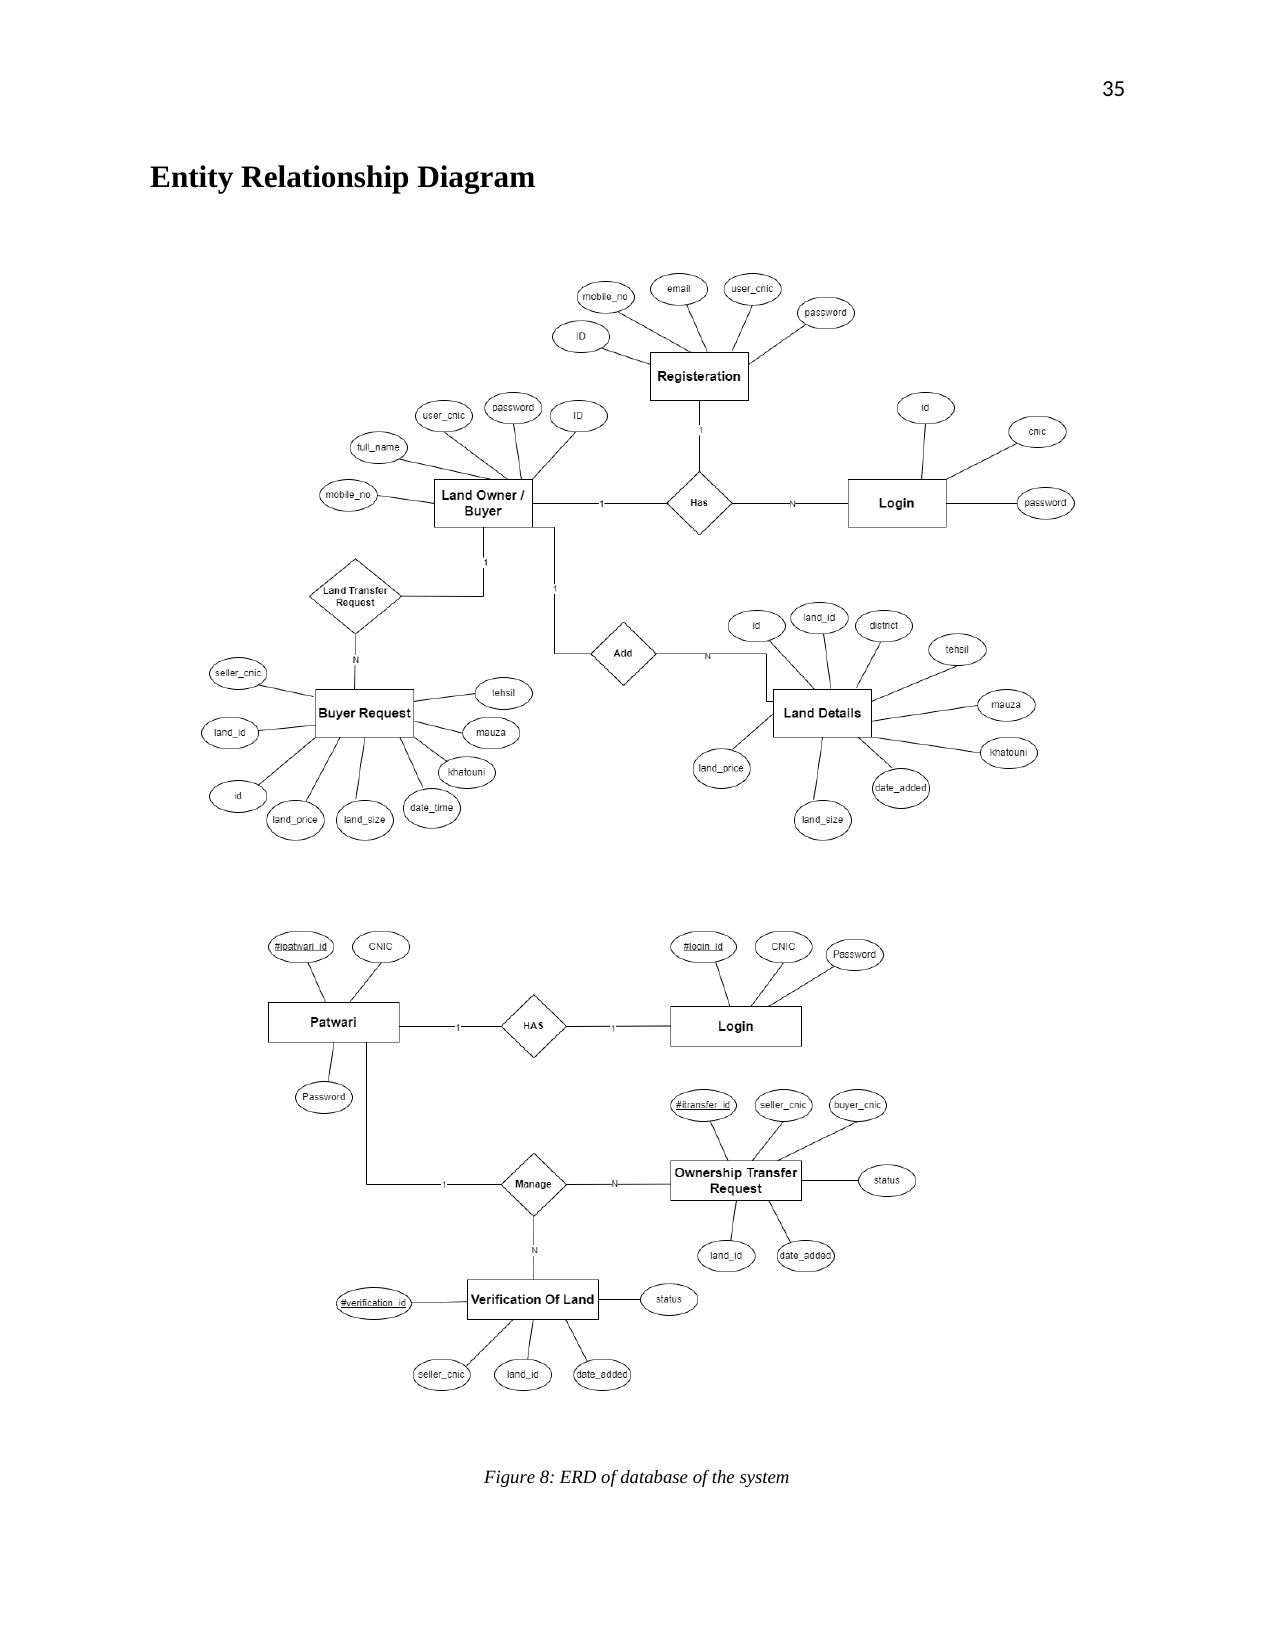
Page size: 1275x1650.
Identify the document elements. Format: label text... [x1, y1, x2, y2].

text Figure 8: ERD of database of the system [150, 1466, 1125, 1488]
picture [161, 233, 1114, 1432]
text Entity Relationship Diagram [150, 159, 1125, 194]
